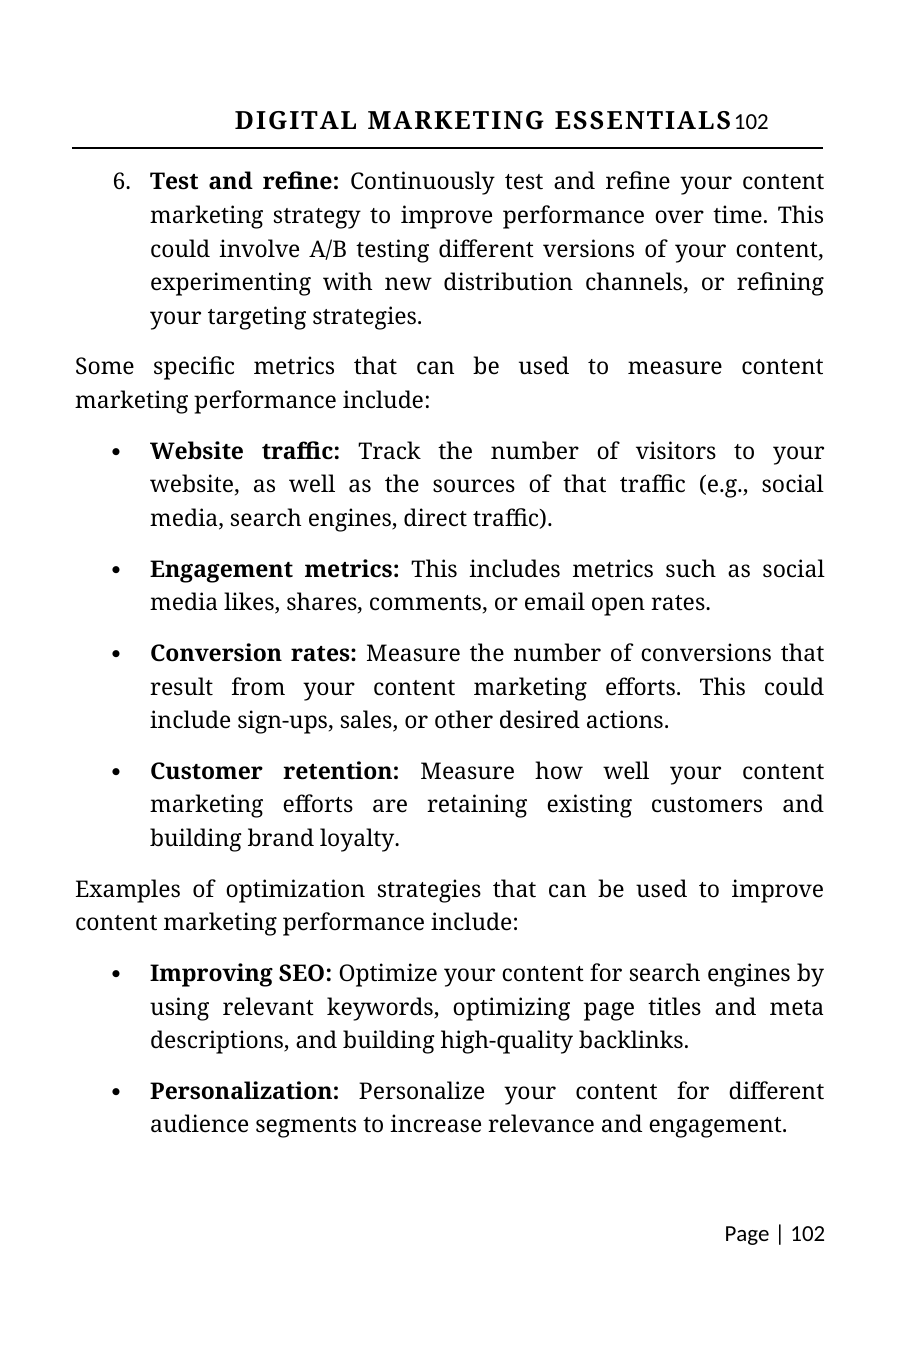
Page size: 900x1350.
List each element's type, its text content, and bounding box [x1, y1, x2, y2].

list Personalization: Personalize your content for different audience segments to increase relevance and engagement. [112, 1075, 825, 1140]
list Customer retention: Measure how well your content marketing efforts are retaining existing customers and building brand loyalty. [112, 755, 825, 853]
text Examples of optimization strategies that can be used to improve content marketing performance include: [75, 873, 825, 938]
list Conversion rates: Measure the number of conversions that result from your content marketing efforts. This could include sign-ups, sales, or other desired actions. [112, 637, 825, 736]
list Test and refine: Continuously test and refine your content marketing strategy to improve performance over time. This could involve A/B testing different versions of your content, experimenting with new distribution channels, or refining your targeting strategies. [112, 165, 825, 331]
text Some specific metrics that can be used to measure content marketing performance include: [75, 351, 825, 416]
list Engagement metrics: This includes metrics such as social media likes, shares, comments, or email open rates. [112, 553, 825, 618]
list Improving SEO: Optimize your content for search engines by using relevant keywords, optimizing page titles and meta descriptions, and building high-quality backlinks. [112, 957, 825, 1056]
list Website traffic: Track the number of visitors to your website, as well as the sources of that traffic (e.g., social media, search engines, direct traffic). [112, 435, 825, 533]
